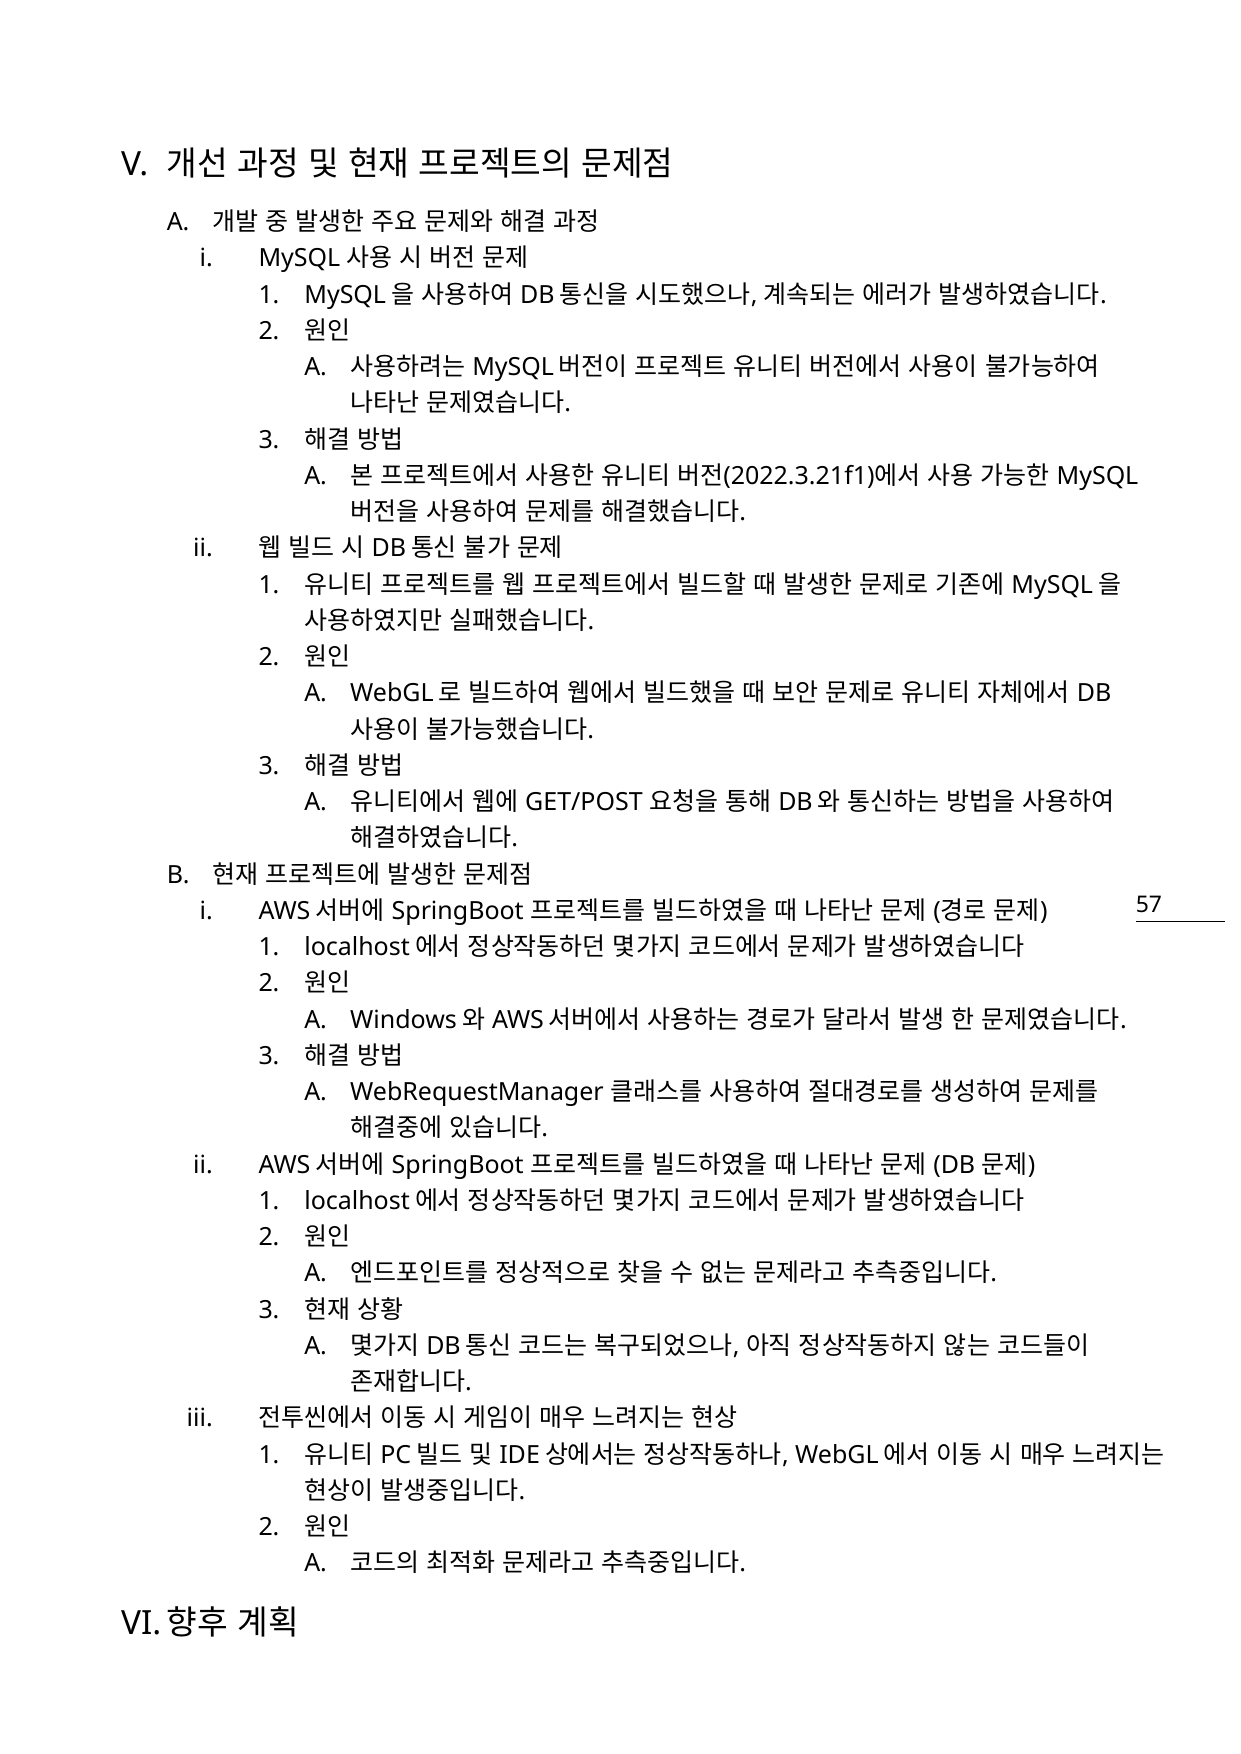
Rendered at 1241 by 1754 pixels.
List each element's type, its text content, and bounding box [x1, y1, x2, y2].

list 몇가지 DB통신 코드는 복구되었으나, 아직 정상작동하지 않는 코드들이 존재합니다. [304, 1325, 1165, 1398]
text 현재 프로젝트에 발생한 문제점 [167, 854, 1165, 890]
list 원인 [258, 637, 1165, 673]
list 유니티 프로젝트를 웹 프로젝트에서 빌드할 때 발생한 문제로 기존에 MySQL을 사용하였지만 실패했습니다. [258, 564, 1165, 637]
list 현재 상황 [258, 1289, 1165, 1325]
list WebRequestManager 클래스를 사용하여 절대경로를 생성하여 문제를 해결중에 있습니다. [304, 1072, 1165, 1144]
list Windows와 AWS서버에서 사용하는 경로가 달라서 발생 한 문제였습니다. [304, 999, 1165, 1035]
list 원인 [258, 310, 1165, 347]
list 유니티에서 웹에 GET/POST 요청을 통해 DB와 통신하는 방법을 사용하여 해결하였습니다. [304, 782, 1165, 854]
list 사용하려는 MySQL버전이 프로젝트 유니티 버전에서 사용이 불가능하여 나타난 문제였습니다. [304, 347, 1165, 419]
list 원인 [258, 1217, 1165, 1253]
list 본 프로젝트에서 사용한 유니티 버전(2022.3.21f1)에서 사용 가능한 MySQL버전을 사용하여 문제를 해결했습니다. [304, 455, 1165, 528]
list localhost에서 정상작동하던 몇가지 코드에서 문제가 발생하였습니다 [258, 927, 1165, 963]
text 개발 중 발생한 주요 문제와 해결 과정 [167, 202, 1165, 238]
list 해결 방법 [258, 745, 1165, 782]
list localhost에서 정상작동하던 몇가지 코드에서 문제가 발생하였습니다 [258, 1180, 1165, 1217]
text 개선 과정 및 현재 프로젝트의 문제점 [121, 137, 1165, 185]
list MySQL을 사용하여 DB통신을 시도했으나, 계속되는 에러가 발생하였습니다. [258, 274, 1165, 310]
list 원인 [258, 963, 1165, 999]
list 웹 빌드 시 DB통신 불가 문제 [212, 528, 1165, 564]
list MySQL 사용 시 버전 문제 [212, 238, 1165, 274]
text 향후 계획 [121, 1596, 1165, 1644]
list AWS서버에 SpringBoot 프로젝트를 빌드하였을 때 나타난 문제 (DB 문제) [212, 1144, 1165, 1180]
list 해결 방법 [258, 1035, 1165, 1072]
list 유니티 PC빌드 및 IDE상에서는 정상작동하나, WebGL에서 이동 시 매우 느려지는 현상이 발생중입니다. [258, 1434, 1165, 1507]
list 원인 [258, 1507, 1165, 1543]
list 코드의 최적화 문제라고 추측중입니다. [304, 1543, 1165, 1579]
list AWS서버에 SpringBoot 프로젝트를 빌드하였을 때 나타난 문제 (경로 문제) [212, 890, 1165, 927]
list 엔드포인트를 정상적으로 찾을 수 없는 문제라고 추측중입니다. [304, 1253, 1165, 1289]
list 전투씬에서 이동 시 게임이 매우 느려지는 현상 [212, 1398, 1165, 1434]
list 해결 방법 [258, 419, 1165, 455]
list WebGL로 빌드하여 웹에서 빌드했을 때 보안 문제로 유니티 자체에서 DB사용이 불가능했습니다. [304, 673, 1165, 745]
